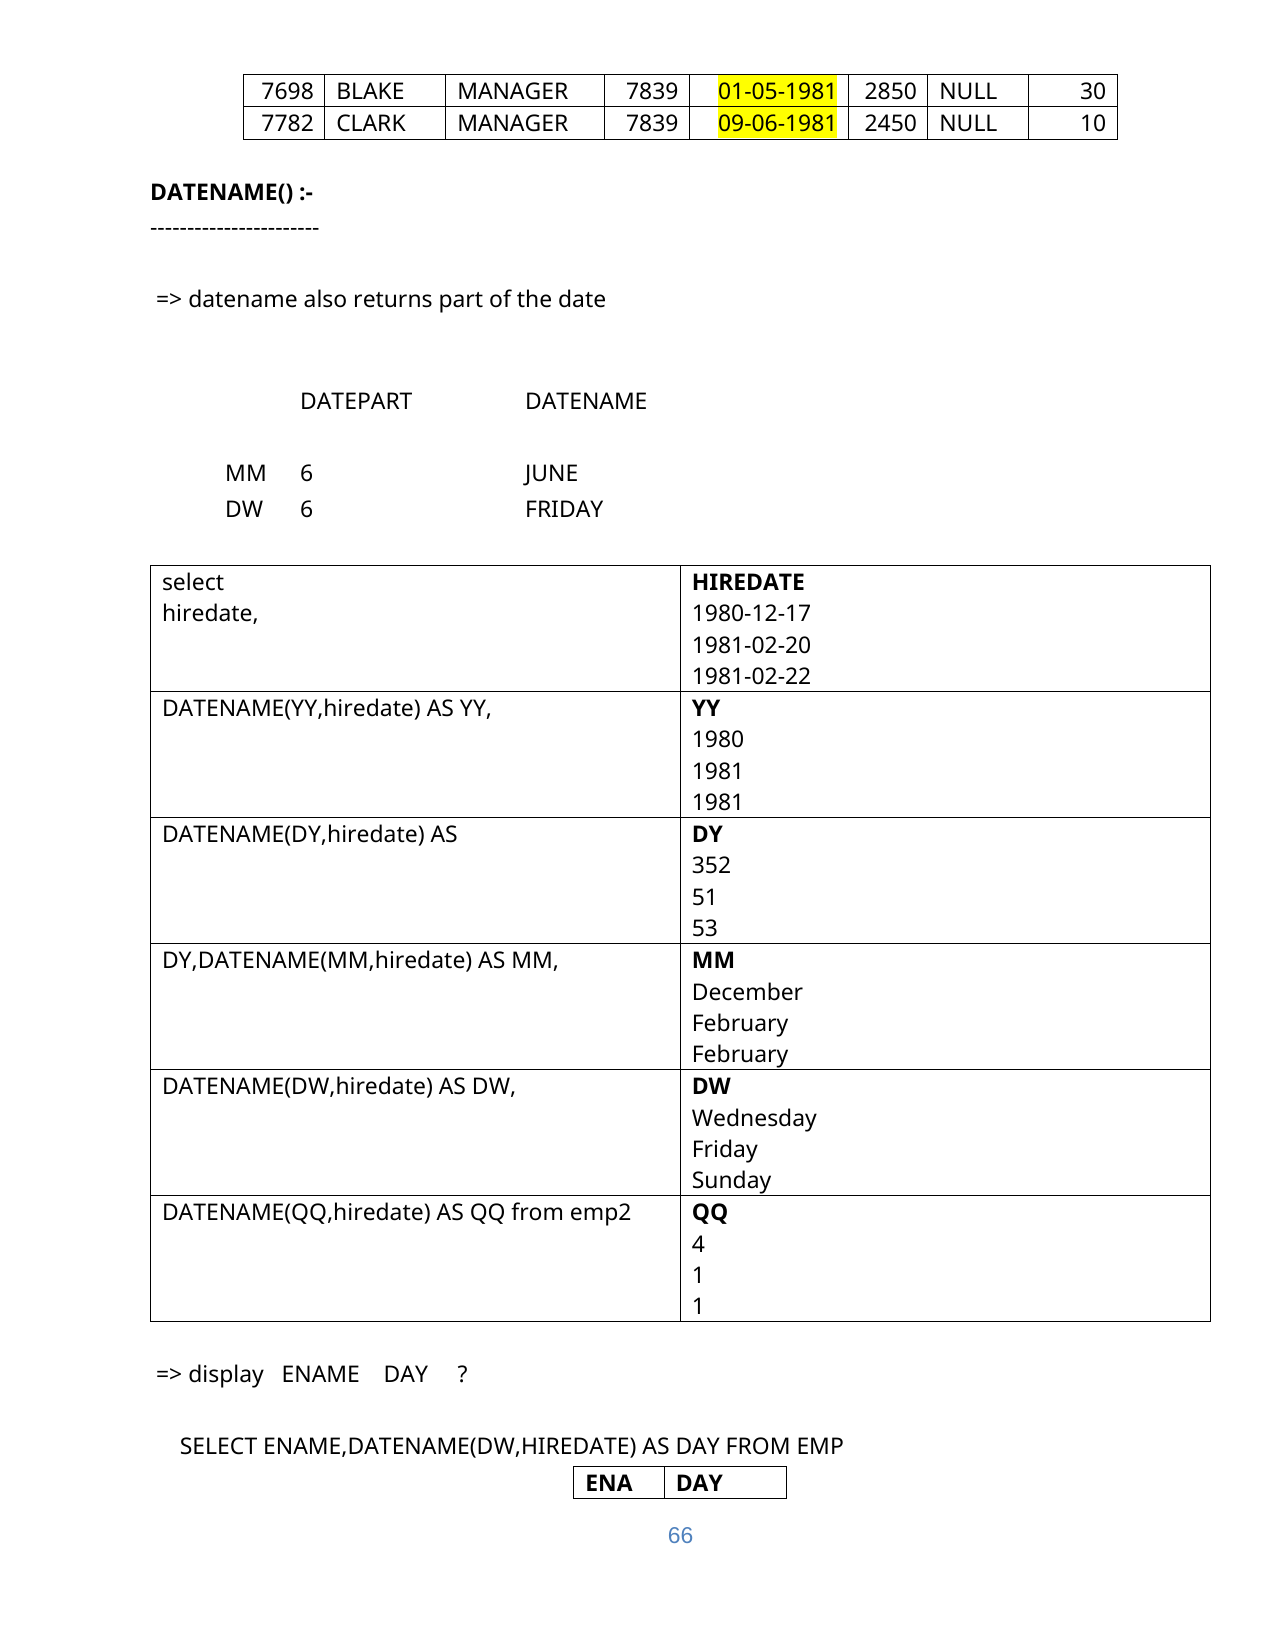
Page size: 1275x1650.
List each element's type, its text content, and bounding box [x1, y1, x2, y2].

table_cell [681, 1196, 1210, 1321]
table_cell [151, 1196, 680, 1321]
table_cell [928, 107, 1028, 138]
text DATENAME() :- [150, 175, 1211, 207]
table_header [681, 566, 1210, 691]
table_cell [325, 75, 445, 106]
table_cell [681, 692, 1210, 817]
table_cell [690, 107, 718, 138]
text DW 6 FRIDAY [150, 493, 1211, 524]
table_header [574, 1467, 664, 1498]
text => datename also returns part of the date [150, 283, 1211, 314]
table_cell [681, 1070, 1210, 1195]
text DATEPART DATENAME [150, 385, 1211, 417]
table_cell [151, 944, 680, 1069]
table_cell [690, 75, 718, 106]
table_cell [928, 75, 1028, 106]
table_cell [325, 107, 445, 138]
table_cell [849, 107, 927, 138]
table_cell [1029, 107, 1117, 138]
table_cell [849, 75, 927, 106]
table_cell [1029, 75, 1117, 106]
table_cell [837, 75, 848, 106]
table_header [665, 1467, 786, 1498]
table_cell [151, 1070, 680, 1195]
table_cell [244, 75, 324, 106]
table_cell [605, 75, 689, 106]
text => display ENAME DAY ? [150, 1358, 1211, 1389]
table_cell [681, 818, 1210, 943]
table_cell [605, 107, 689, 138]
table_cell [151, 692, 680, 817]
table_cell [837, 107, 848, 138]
text SELECT ENAME,DATENAME(DW,HIREDATE) AS DAY FROM EMP [150, 1430, 1211, 1461]
text ----------------------- [150, 211, 1211, 243]
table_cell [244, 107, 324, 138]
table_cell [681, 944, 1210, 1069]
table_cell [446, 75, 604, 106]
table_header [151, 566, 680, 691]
text MM 6 JUNE [150, 457, 1211, 488]
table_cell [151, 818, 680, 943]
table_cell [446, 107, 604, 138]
